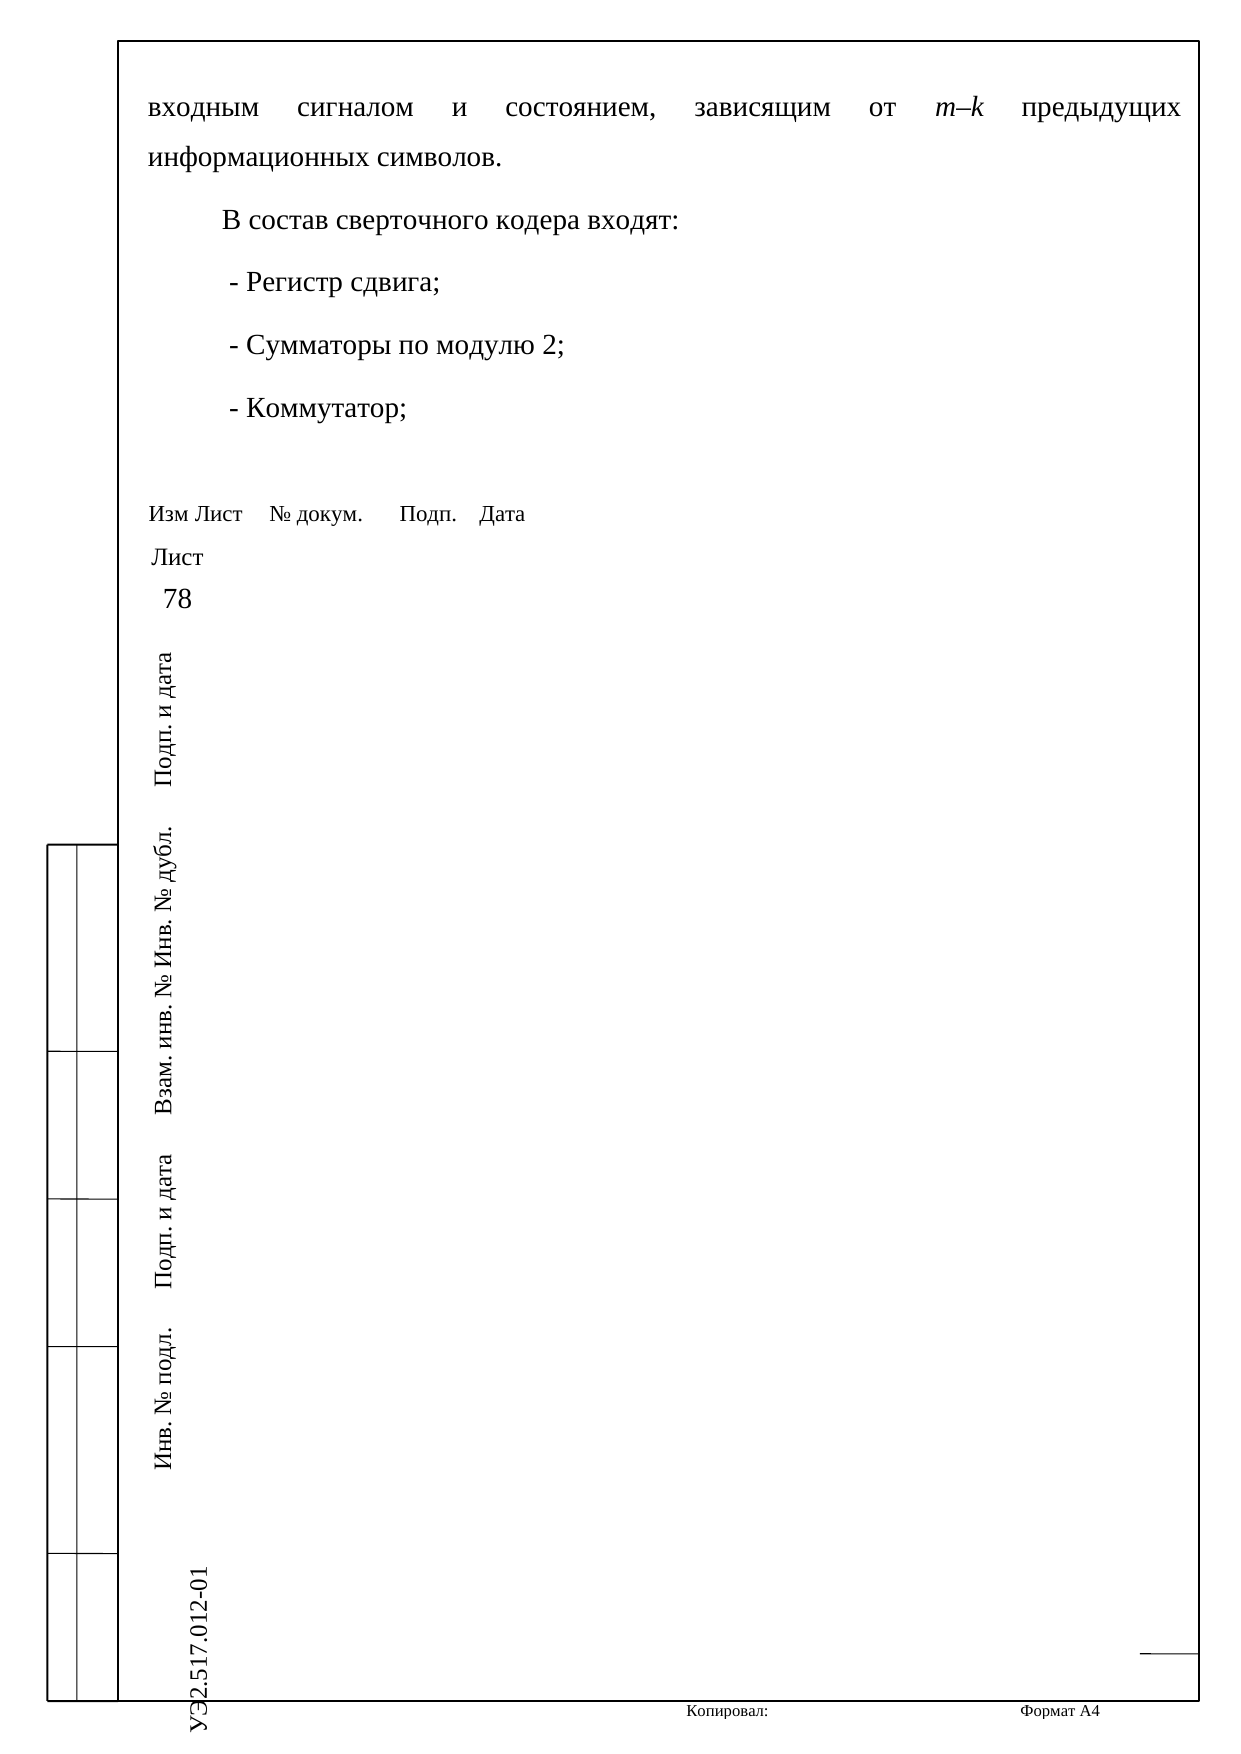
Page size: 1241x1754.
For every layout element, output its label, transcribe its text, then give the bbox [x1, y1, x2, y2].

text - Регистр сдвига; [148, 264, 1181, 298]
text Двоичные сверточные коды основаны на преобразовании входной последовательности в выходную, в которой на каждый символ входной последовательности приходится более одного символа выходной. Сверточное кодирование удобнее всего описывать, характеризуя действие соответствующего кодирующего устройства. В процессе кодирования кодер каждый такт преобразует k входных символов в n выходных символов, передаваемых по каналу связи. Скорость с которой он это делает называется скоростью сверточного кодирования, которая равна отношению k к n и обозначается буквой R. Выходные символы, создаваемые кодером на данном такте, зависят от m информационных символов, поступивших на этом и предыдущем тактах. Таким образом, выходные символы сверточного кодера однозначно определяются его входным сигналом и состоянием, зависящим от m–k предыдущих информационных символов. [148, 89, 1181, 172]
text - Коммутатор; [148, 390, 1181, 424]
text - Сумматоры по модулю 2; [148, 327, 1181, 361]
text В состав сверточного кодера входят: [148, 202, 1181, 235]
